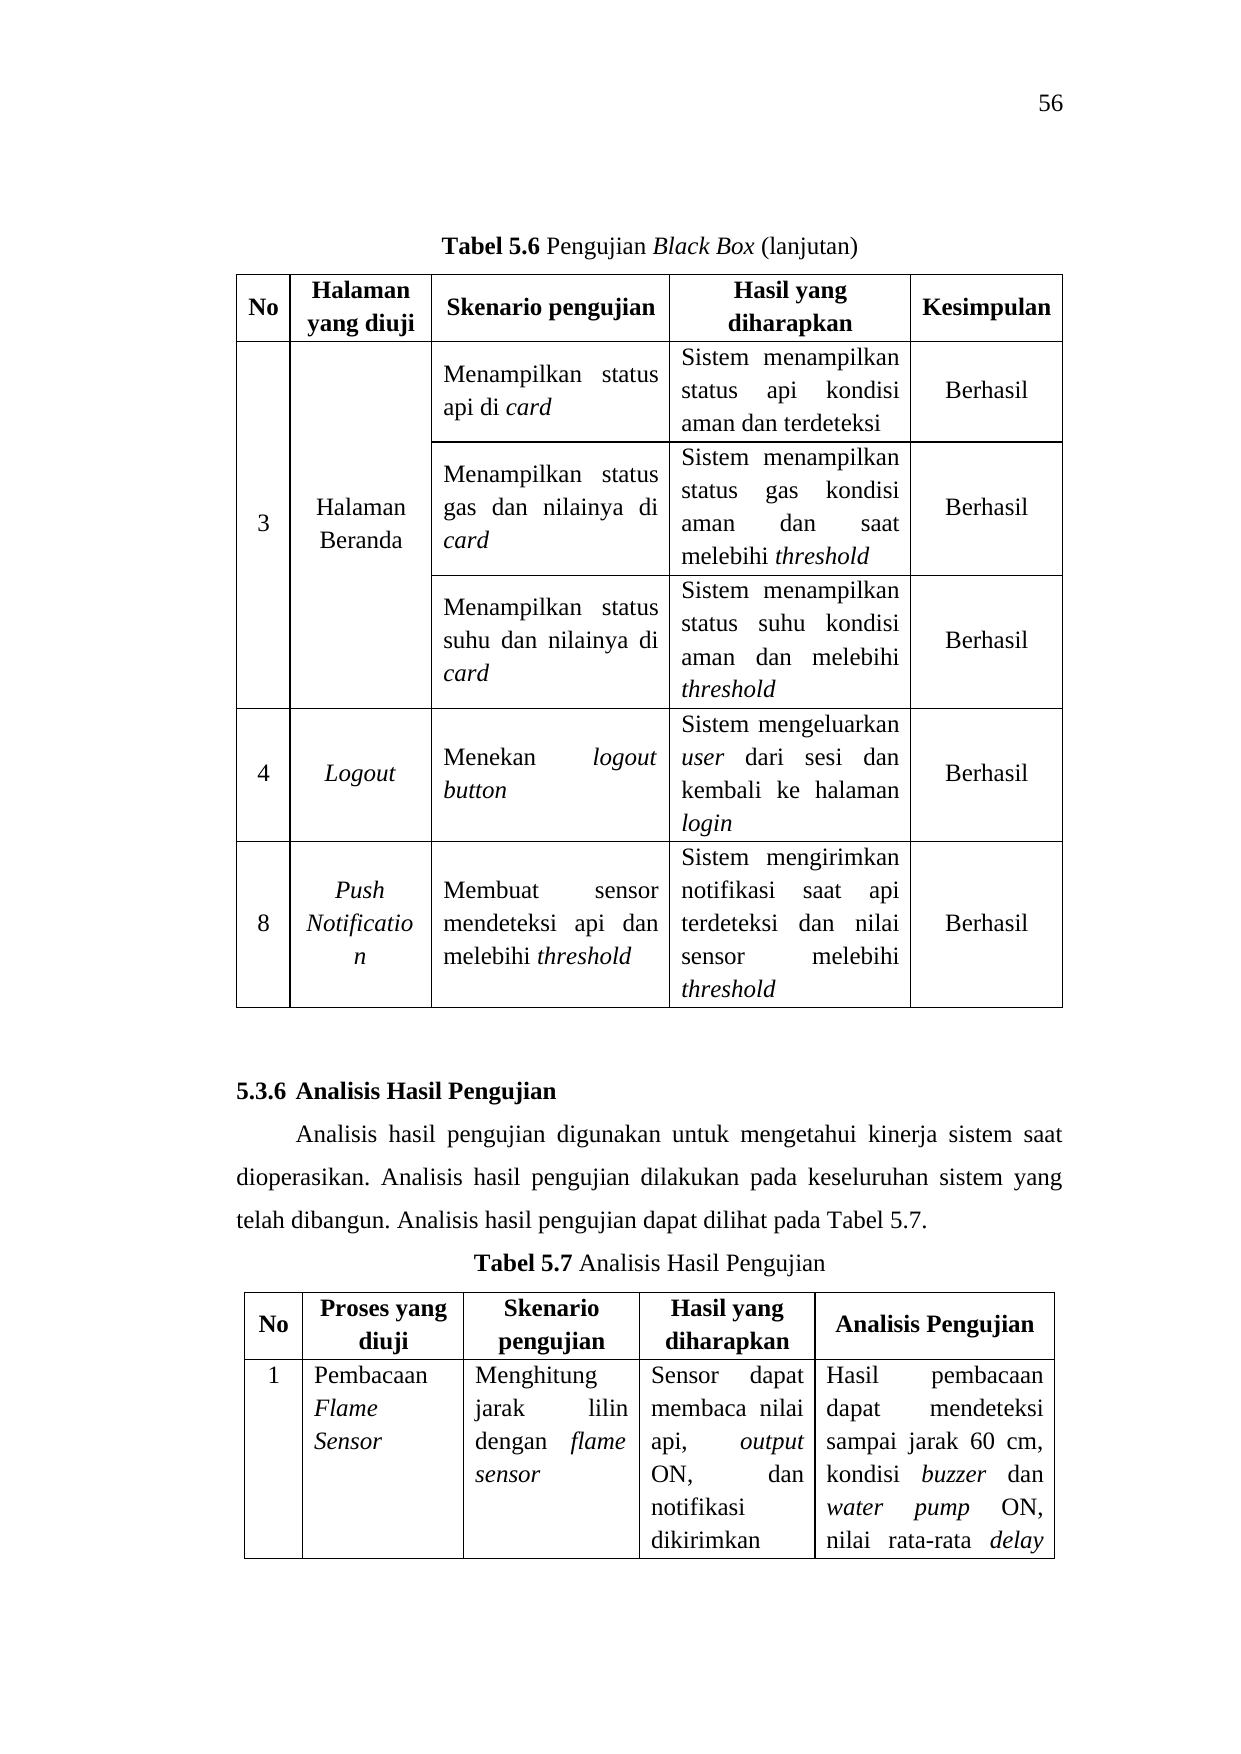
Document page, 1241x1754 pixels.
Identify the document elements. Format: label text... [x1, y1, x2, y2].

table_cell Halaman Beranda [291, 342, 431, 708]
table_header Kesimpulan [911, 275, 1062, 341]
table_cell 8 [237, 842, 289, 1007]
text Analisis hasil pengujian digunakan untuk mengetahui kinerja sistem saat dioperasikan. Analisis hasil pengujian dilakukan pada keseluruhan sistem yang telah dibangun. Analisis hasil pengujian dapat dilihat pada Tabel 5.7. [236, 1119, 1063, 1234]
table_header Skenario pengujian [432, 275, 669, 341]
table_cell Berhasil [911, 443, 1062, 574]
table_header Skenario pengujian [464, 1293, 639, 1359]
table_header Hasil yang diharapkan [670, 275, 910, 341]
table_cell Berhasil [911, 342, 1062, 441]
text Tabel 5.6 Pengujian Black Box (lanjutan) [236, 231, 1063, 260]
table_cell 1 [245, 1360, 302, 1558]
table_cell Menekan logout button [432, 709, 669, 841]
table_cell 4 [237, 709, 289, 841]
table_header No [237, 275, 289, 341]
table_cell Menampilkan status suhu dan nilainya di card [432, 576, 669, 708]
table_cell 3 [237, 342, 289, 708]
table_cell Berhasil [911, 576, 1062, 708]
table_cell Sistem menampilkan status api kondisi aman dan terdeteksi [670, 342, 910, 441]
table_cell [303, 1360, 463, 1558]
table_header No [245, 1293, 302, 1359]
table_cell Sistem mengirimkan notifikasi saat api terdeteksi dan nilai sensor melebihi threshold [670, 842, 910, 1007]
table_cell Membuat sensor mendeteksi api dan melebihi threshold [432, 842, 669, 1007]
table_header Halaman yang diuji [291, 275, 431, 341]
table_cell Sistem menampilkan status suhu kondisi aman dan melebihi threshold [670, 576, 910, 708]
table_cell Push Notification [291, 842, 431, 1007]
table_cell Sistem menampilkan status gas kondisi aman dan saat melebihi threshold [670, 443, 910, 574]
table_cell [640, 1360, 814, 1558]
table_header Hasil yang diharapkan [640, 1293, 814, 1359]
table_cell Menampilkan status api di card [432, 342, 669, 441]
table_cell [816, 1360, 1054, 1558]
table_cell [464, 1360, 639, 1558]
table_cell Berhasil [911, 709, 1062, 841]
text Tabel 5.7 Analisis Hasil Pengujian [236, 1248, 1063, 1277]
text Analisis Hasil Pengujian [236, 1076, 1063, 1105]
table_cell Menampilkan status gas dan nilainya di card [432, 443, 669, 574]
table_header Proses yang diuji [303, 1293, 463, 1359]
table_cell Logout [291, 709, 431, 841]
table_cell Sistem mengeluarkan user dari sesi dan kembali ke halaman login [670, 709, 910, 841]
table_cell Berhasil [911, 842, 1062, 1007]
table_header Analisis Pengujian [816, 1293, 1054, 1359]
